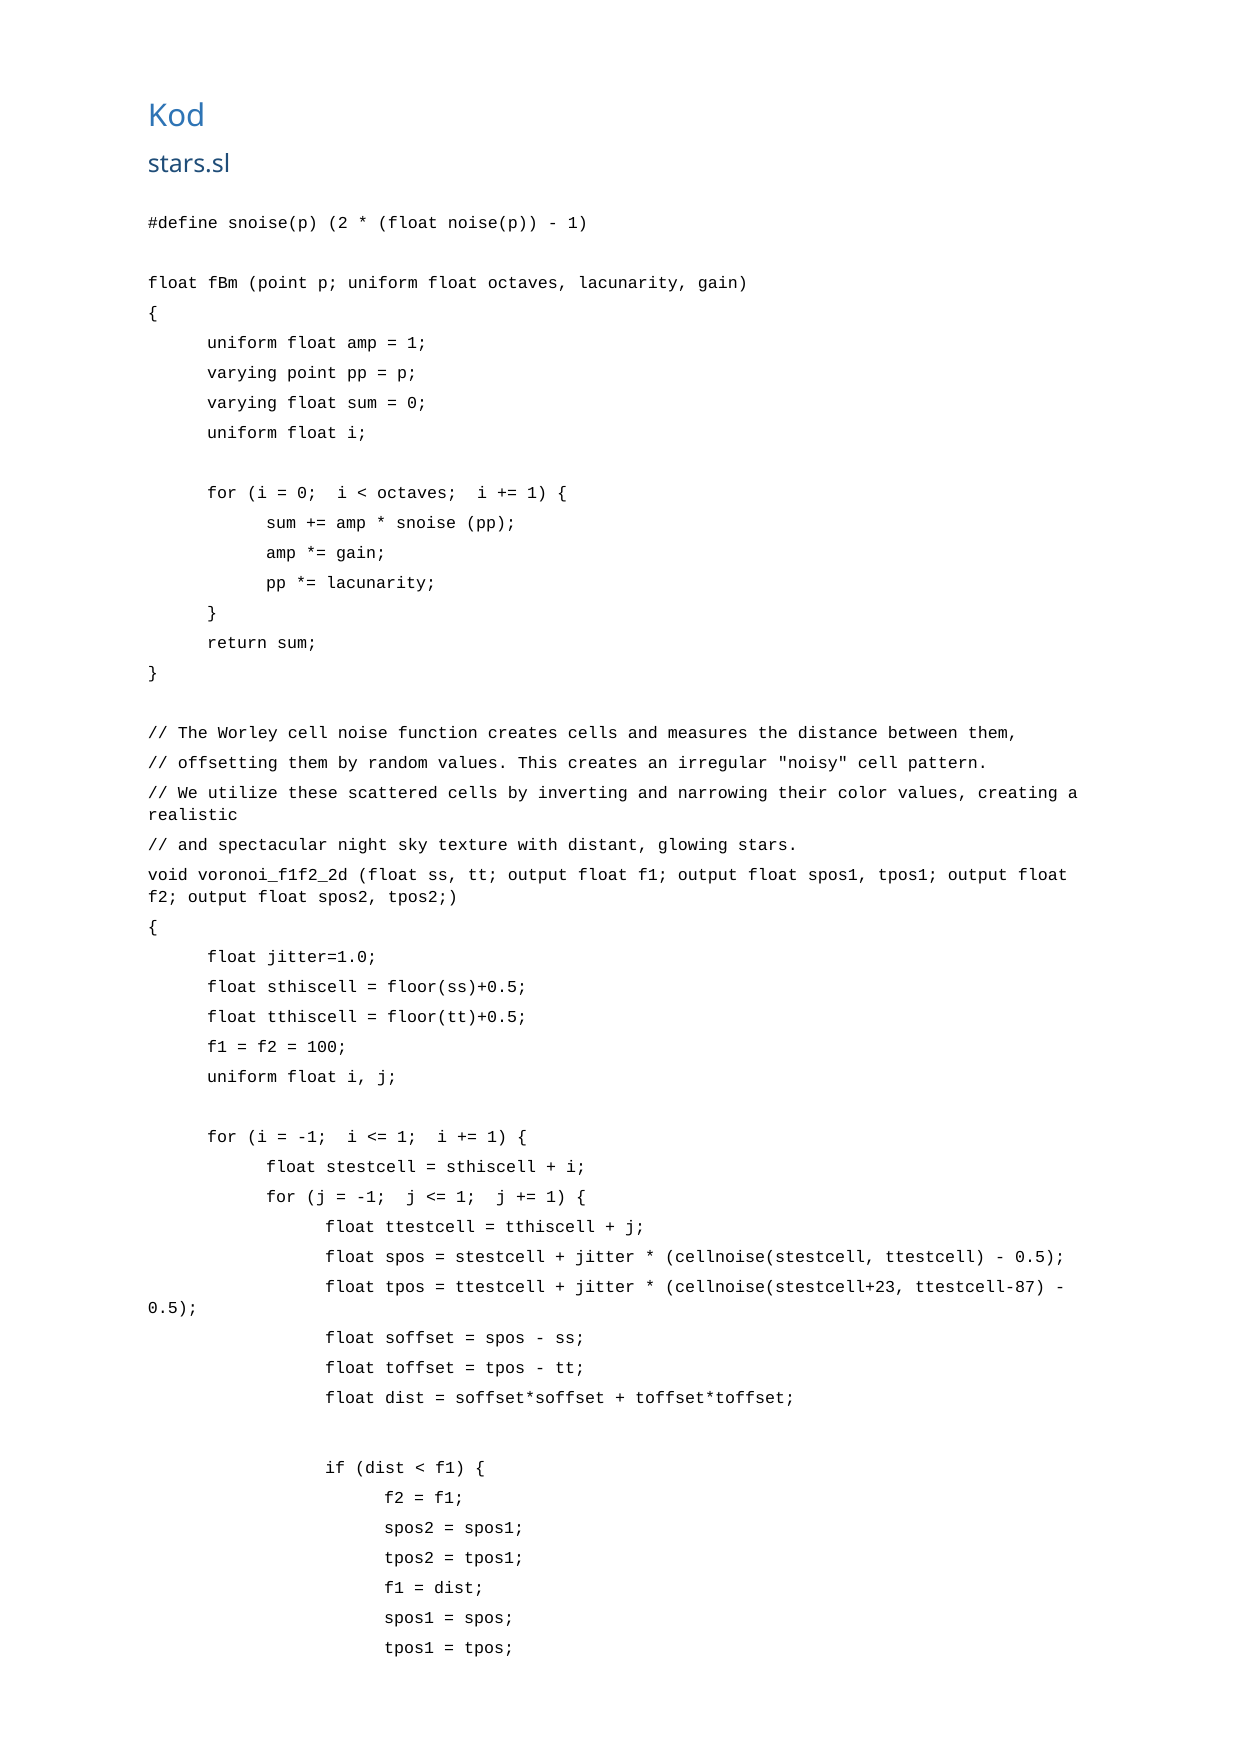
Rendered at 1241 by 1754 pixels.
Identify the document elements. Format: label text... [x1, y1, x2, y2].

text float spos = stestcell + jitter * (cellnoise(stestcell, ttestcell) - 0.5); [148, 1248, 1092, 1267]
text float dist = soffset*soffset + toffset*toffset; [148, 1390, 1092, 1409]
text varying float sum = 0; [148, 395, 1092, 414]
text float soffset = spos - ss; [148, 1330, 1092, 1349]
text spos1 = spos; [148, 1609, 1092, 1628]
text float fBm (point p; uniform float octaves, lacunarity, gain) [148, 275, 1092, 294]
text uniform float amp = 1; [148, 335, 1092, 354]
text f1 = f2 = 100; [148, 1038, 1092, 1057]
text Kod [148, 93, 1092, 135]
text // offsetting them by random values. This creates an irregular "noisy" cell pattern. [148, 755, 1092, 774]
text float tthiscell = floor(tt)+0.5; [148, 1008, 1092, 1027]
text sum += amp * snoise (pp); [148, 515, 1092, 534]
text pp *= lacunarity; [148, 575, 1092, 594]
text float ttestcell = tthiscell + j; [148, 1218, 1092, 1237]
text tpos1 = tpos; [148, 1639, 1092, 1658]
text return sum; [148, 635, 1092, 654]
text stars.sl [148, 146, 1092, 180]
text uniform float i, j; [148, 1068, 1092, 1087]
text { [148, 305, 1092, 324]
text spos2 = spos1; [148, 1519, 1092, 1538]
text // We utilize these scattered cells by inverting and narrowing their color values, creating a realistic [148, 785, 1092, 826]
text float tpos = ttestcell + jitter * (cellnoise(stestcell+23, ttestcell-87) - 0.5); [148, 1278, 1092, 1319]
text float jitter=1.0; [148, 948, 1092, 967]
text for (j = -1; j <= 1; j += 1) { [148, 1188, 1092, 1207]
text if (dist < f1) { [148, 1459, 1092, 1478]
text f1 = dist; [148, 1579, 1092, 1598]
text for (i = -1; i <= 1; i += 1) { [148, 1128, 1092, 1147]
text varying point pp = p; [148, 365, 1092, 384]
text void voronoi_f1f2_2d (float ss, tt; output float f1; output float spos1, tpos1; output float f2; output float spos2, tpos2;) [148, 867, 1092, 907]
text // The Worley cell noise function creates cells and measures the distance between them, [148, 725, 1092, 744]
text { [148, 918, 1092, 937]
text #define snoise(p) (2 * (float noise(p)) - 1) [148, 215, 1092, 234]
text uniform float i; [148, 425, 1092, 444]
text } [148, 605, 1092, 624]
text float sthiscell = floor(ss)+0.5; [148, 978, 1092, 997]
text } [148, 665, 1092, 684]
text // and spectacular night sky texture with distant, glowing stars. [148, 837, 1092, 856]
text for (i = 0; i < octaves; i += 1) { [148, 485, 1092, 504]
text amp *= gain; [148, 545, 1092, 564]
text f2 = f1; [148, 1489, 1092, 1508]
text float stestcell = sthiscell + i; [148, 1158, 1092, 1177]
text float toffset = tpos - tt; [148, 1360, 1092, 1379]
text tpos2 = tpos1; [148, 1549, 1092, 1568]
